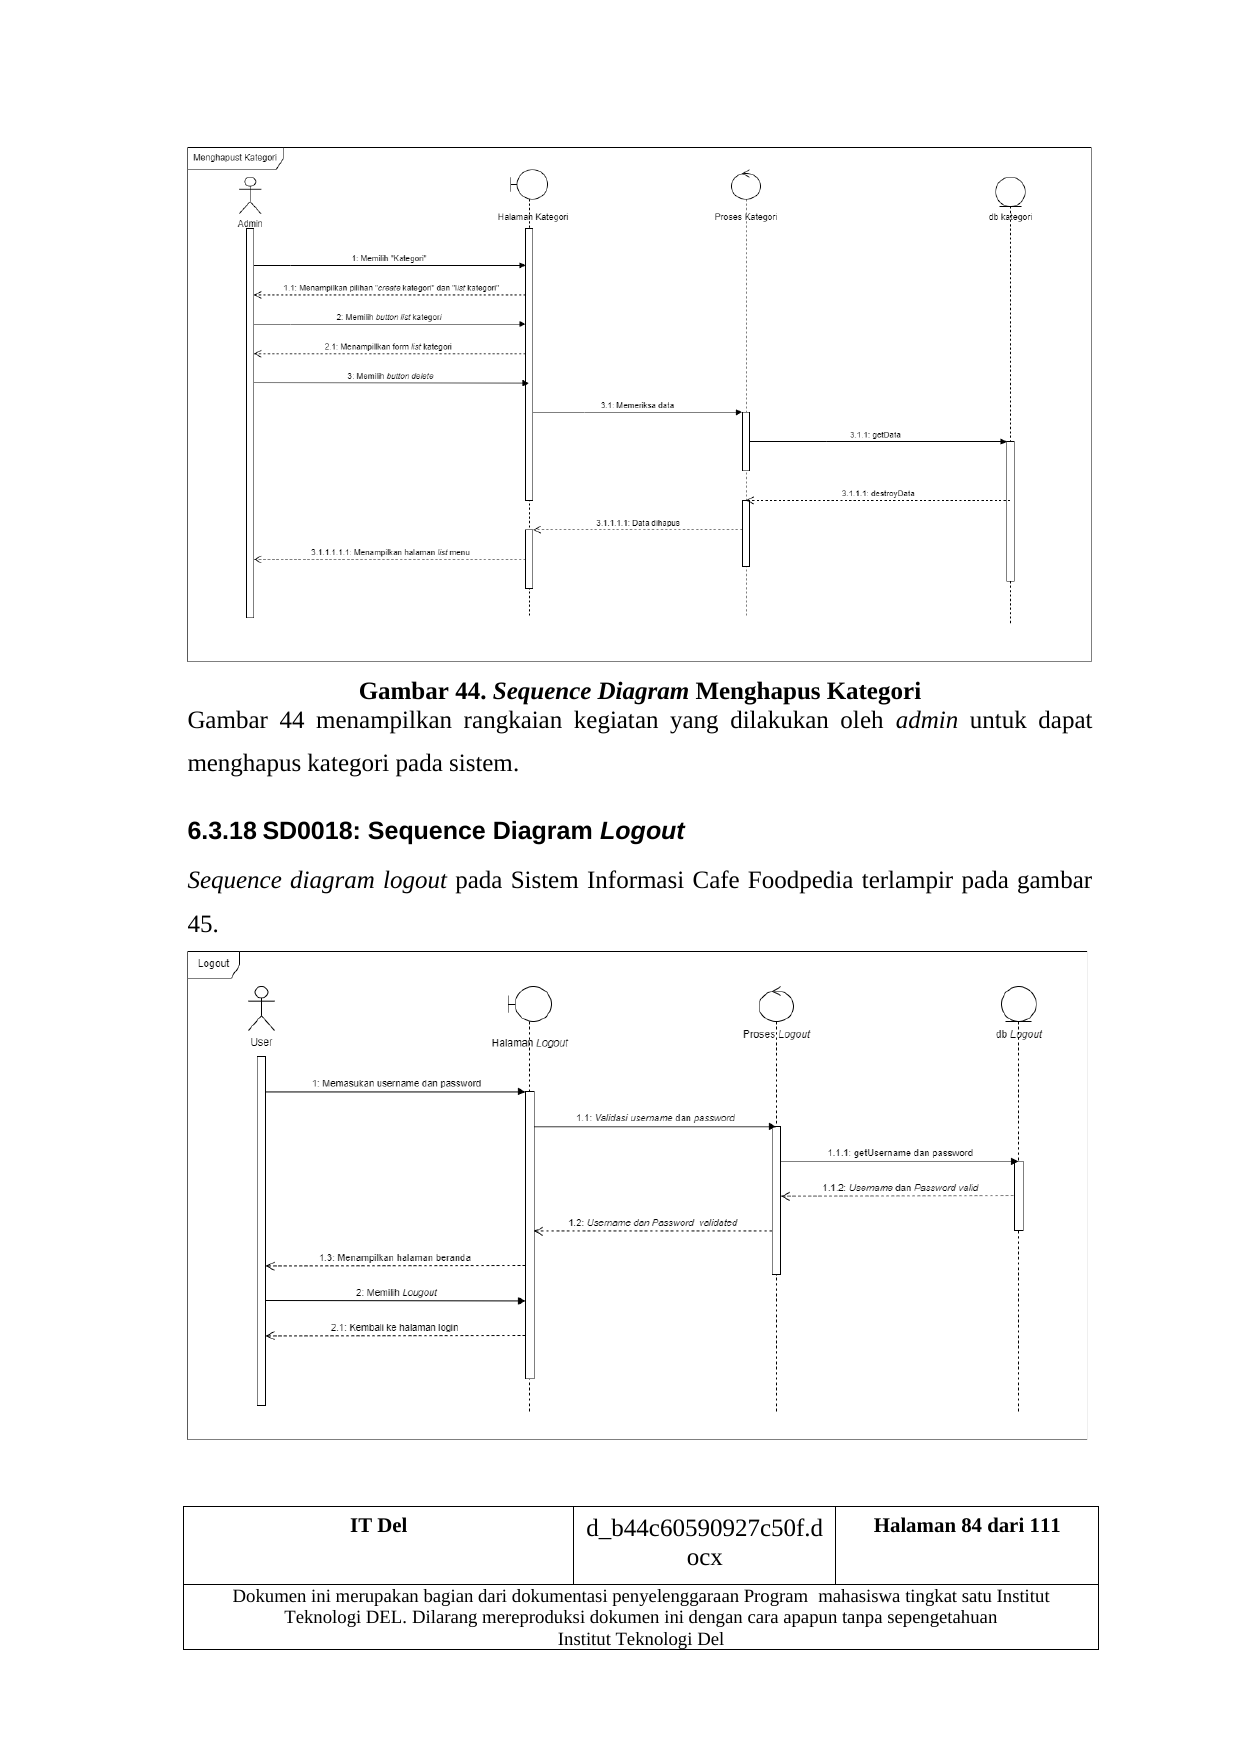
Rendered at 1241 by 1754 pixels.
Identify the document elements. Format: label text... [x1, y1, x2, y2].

text Gambar 44. Sequence Diagram Menghapus Kategori [187, 676, 1092, 705]
text Sequence diagram logout pada Sistem Informasi Cafe Foodpedia terlampir pada gambar 45. [187, 866, 1092, 937]
subtitle SD0018: Sequence Diagram Logout [187, 816, 1092, 845]
picture [187, 147, 1092, 662]
picture [187, 951, 1088, 1440]
text Gambar 44 menampilkan rangkaian kegiatan yang dilakukan oleh admin untuk dapat menghapus kategori pada sistem. [187, 705, 1092, 777]
